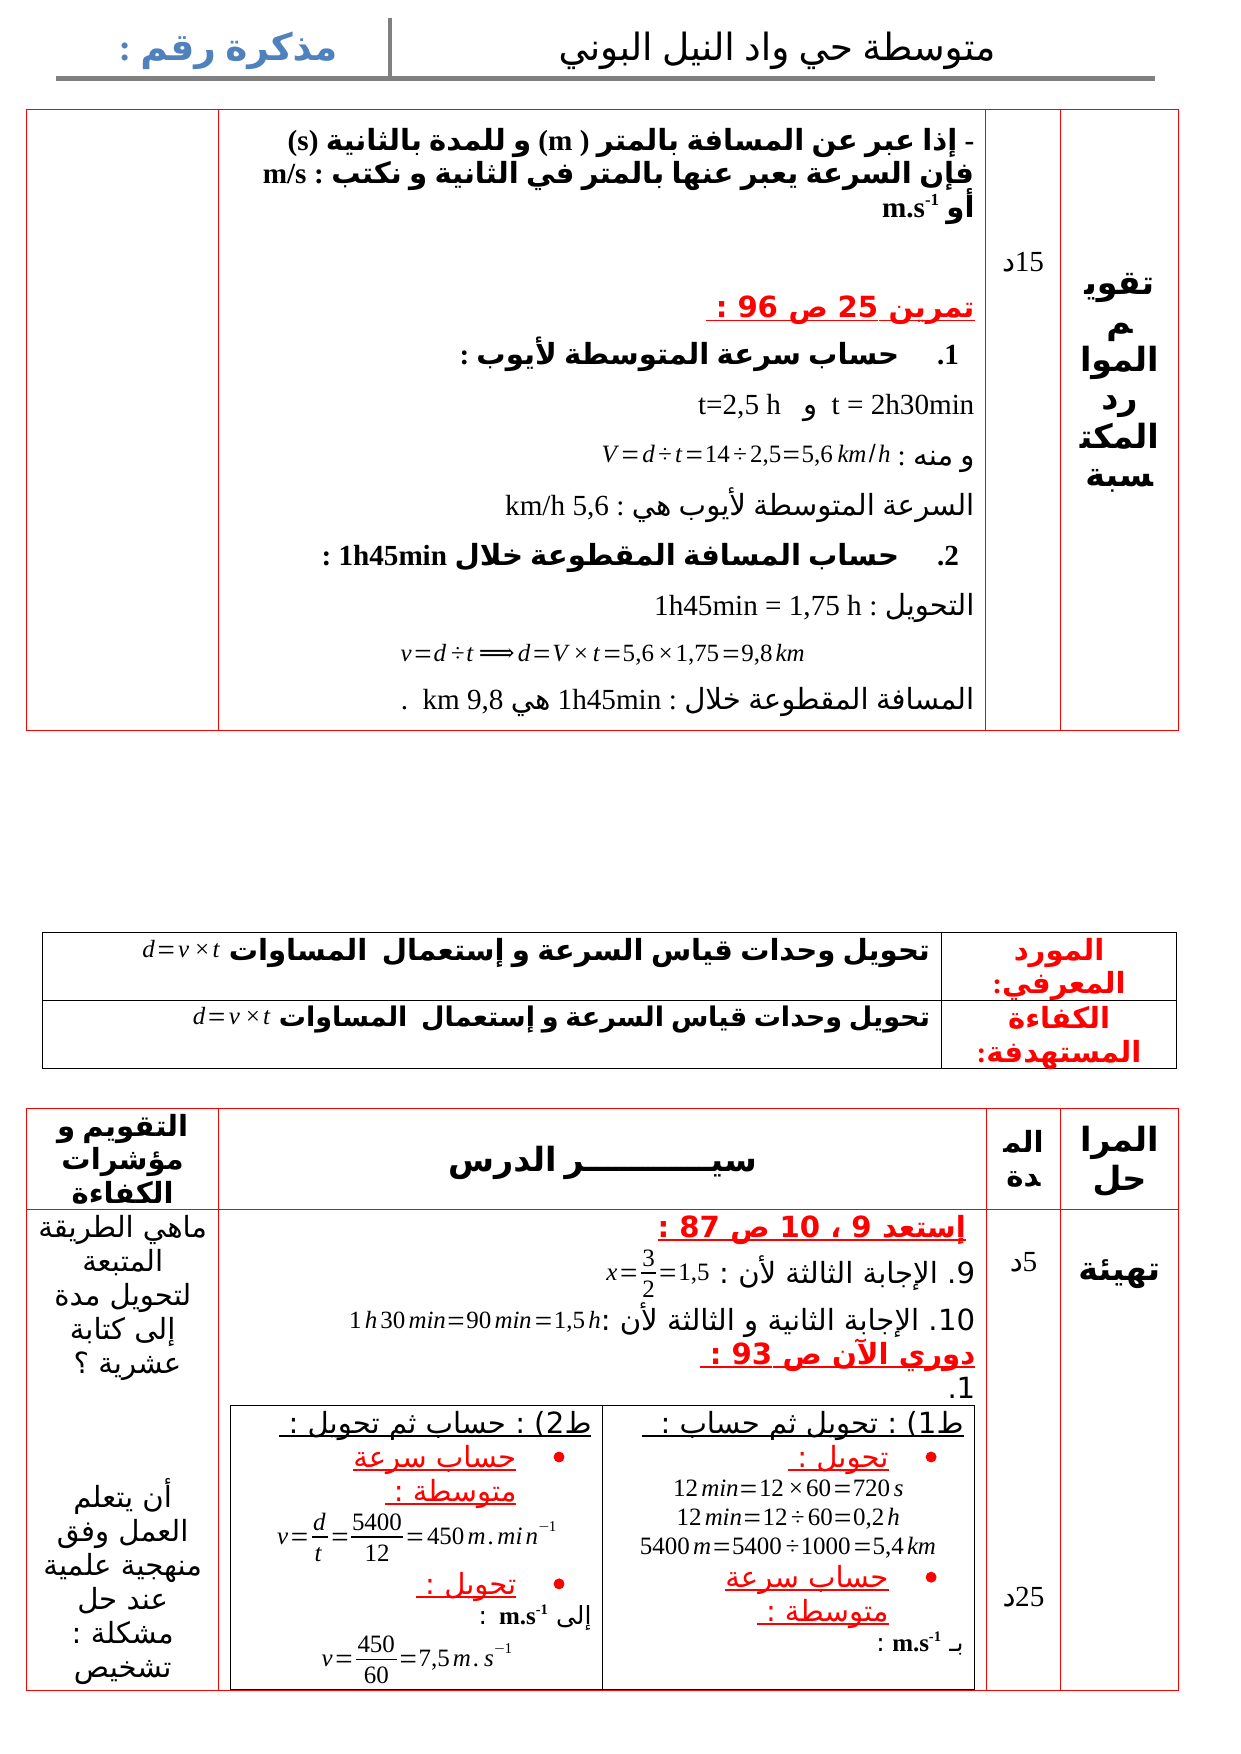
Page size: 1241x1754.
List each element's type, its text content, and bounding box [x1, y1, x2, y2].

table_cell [219, 110, 985, 730]
table_cell 5د 25د 15د 15د [986, 110, 1060, 730]
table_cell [1061, 110, 1178, 730]
table_header المدة [987, 1109, 1060, 1209]
table_header المورد المعرفي: [942, 933, 1176, 1000]
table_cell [1061, 1210, 1178, 1690]
table_header تحويل وحدات قياس السرعة و إستعمال المساوات [43, 933, 941, 1000]
table_cell تحويل وحدات قياس السرعة و إستعمال المساوات [43, 1001, 941, 1068]
table_header سيـــــــــــر الدرس [219, 1109, 986, 1209]
table_header المراحل [1061, 1109, 1178, 1209]
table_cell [219, 1210, 986, 1690]
table_cell 5د 25د 15د 15د [987, 1210, 1060, 1690]
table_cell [27, 1210, 218, 1690]
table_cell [27, 110, 218, 730]
table_cell الكفاءة المستهدفة: [942, 1001, 1176, 1068]
table_header التقويم و مؤشرات الكفاءة [27, 1109, 218, 1209]
